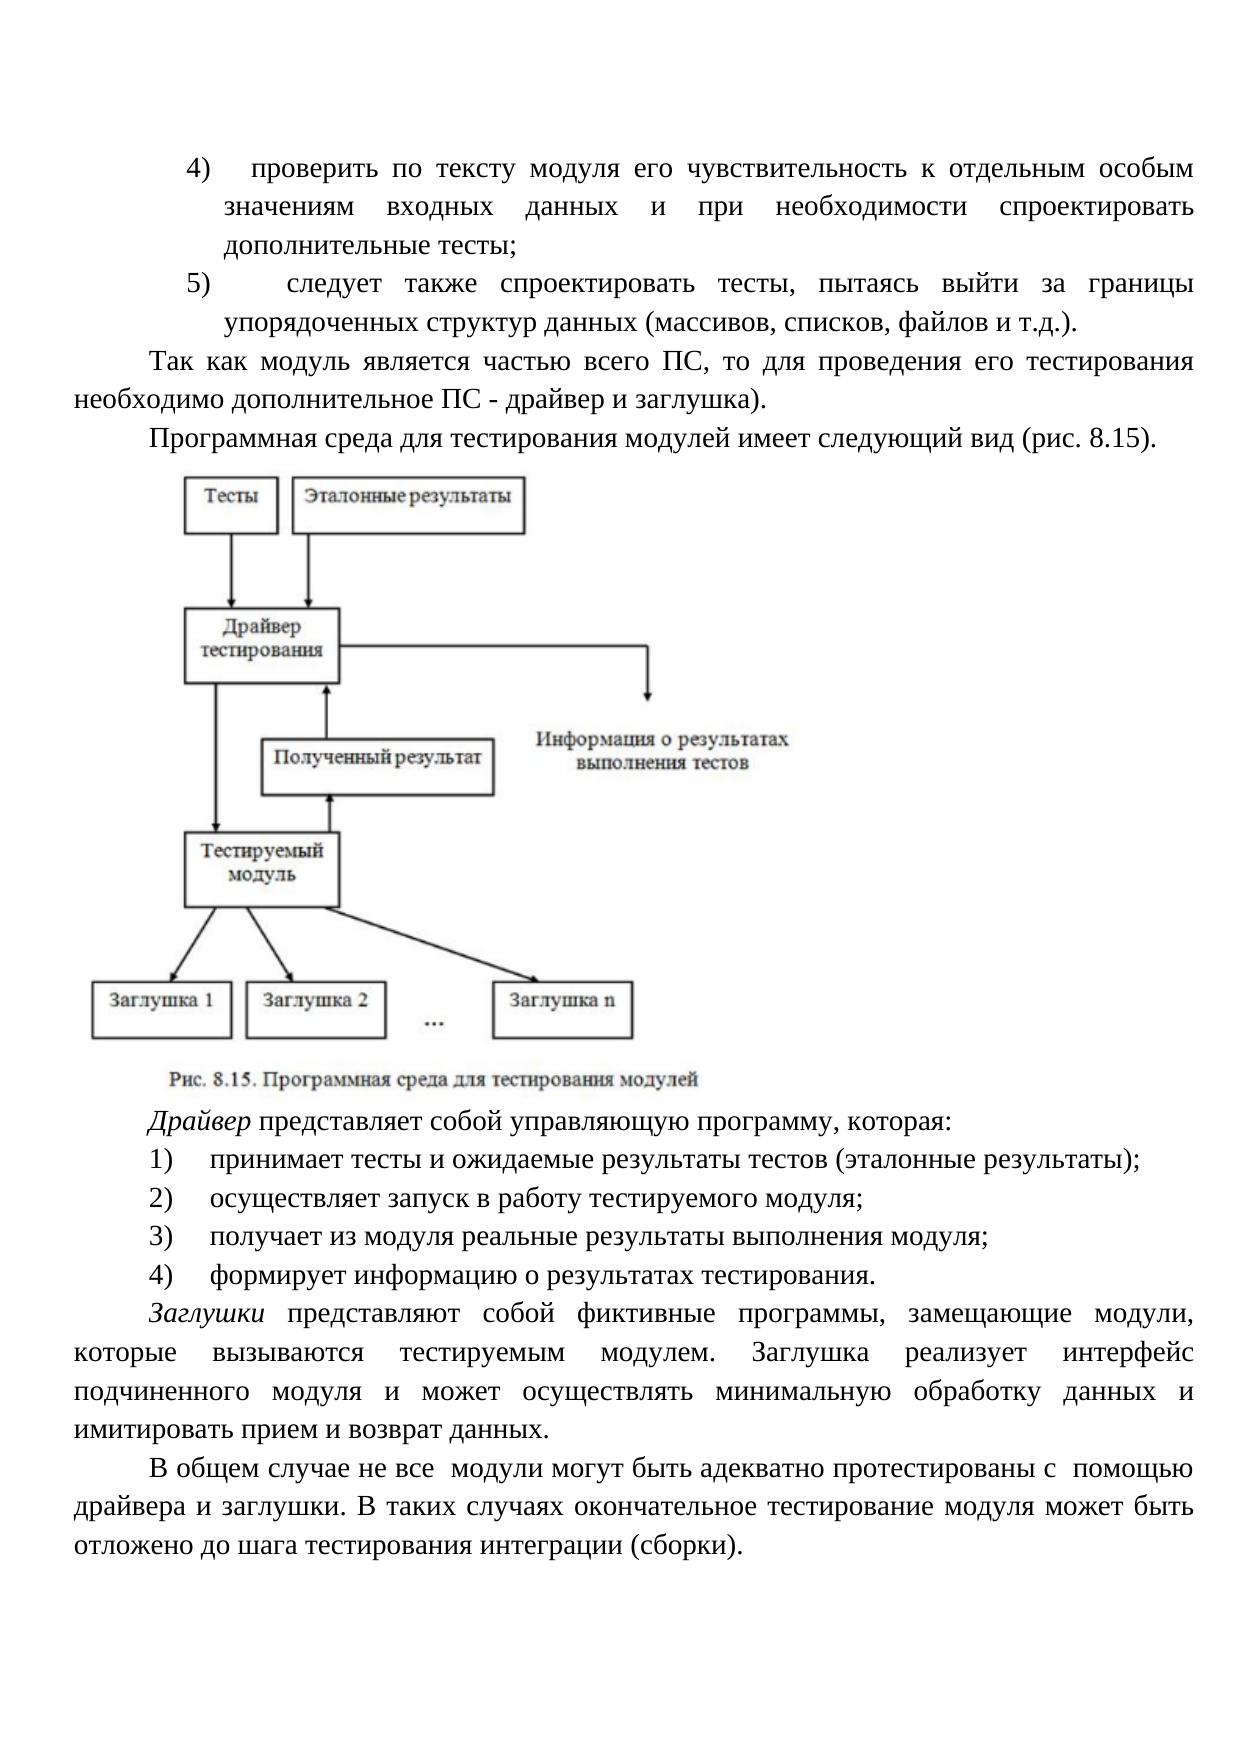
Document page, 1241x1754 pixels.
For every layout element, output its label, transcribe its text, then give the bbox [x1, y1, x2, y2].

text Драйвер представляет собой управляющую программу, которая: [74, 1103, 1195, 1136]
text 5) следует также спроектировать тесты, пытаясь выйти за границы упорядоченных структур данных (массивов, списков, файлов и т.д.). [186, 266, 1195, 338]
text 4) формирует информацию о результатах тестирования. [74, 1257, 1193, 1291]
text 4) проверить по тексту модуля его чувствительность к отдельным особым значениям входных данных и при необходимости спроектировать дополнительные тесты; [186, 150, 1195, 261]
text В общем случае не все модули могут быть адекватно протестированы с помощью драйвера и заглушки. В таких случаях окончательное тестирование модуля может быть отложено до шага тестирования интеграции (сборки). [74, 1450, 1195, 1560]
text 2) осуществляет запуск в работу тестируемого модуля; [74, 1180, 1193, 1213]
text 3) получает из модуля реальные результаты выполнения модуля; [74, 1218, 1193, 1252]
text Заглушки представляют собой фиктивные программы, замещающие модули, которые вызываются тестируемым модулем. Заглушка реализует интерфейс подчиненного модуля и может осуществлять минимальную обработку данных и имитировать прием и возврат данных. [74, 1296, 1195, 1445]
text 1) принимает тесты и ожидаемые результаты тестов (эталонные результаты); [74, 1141, 1193, 1175]
picture [73, 458, 810, 1099]
text Программная среда для тестирования модулей имеет следующий вид (рис. 8.15). [74, 420, 1195, 453]
text Так как модуль является частью всего ПС, то для проведения его тестирования необходимо дополнительное ПС - драйвер и заглушка). [74, 343, 1195, 415]
